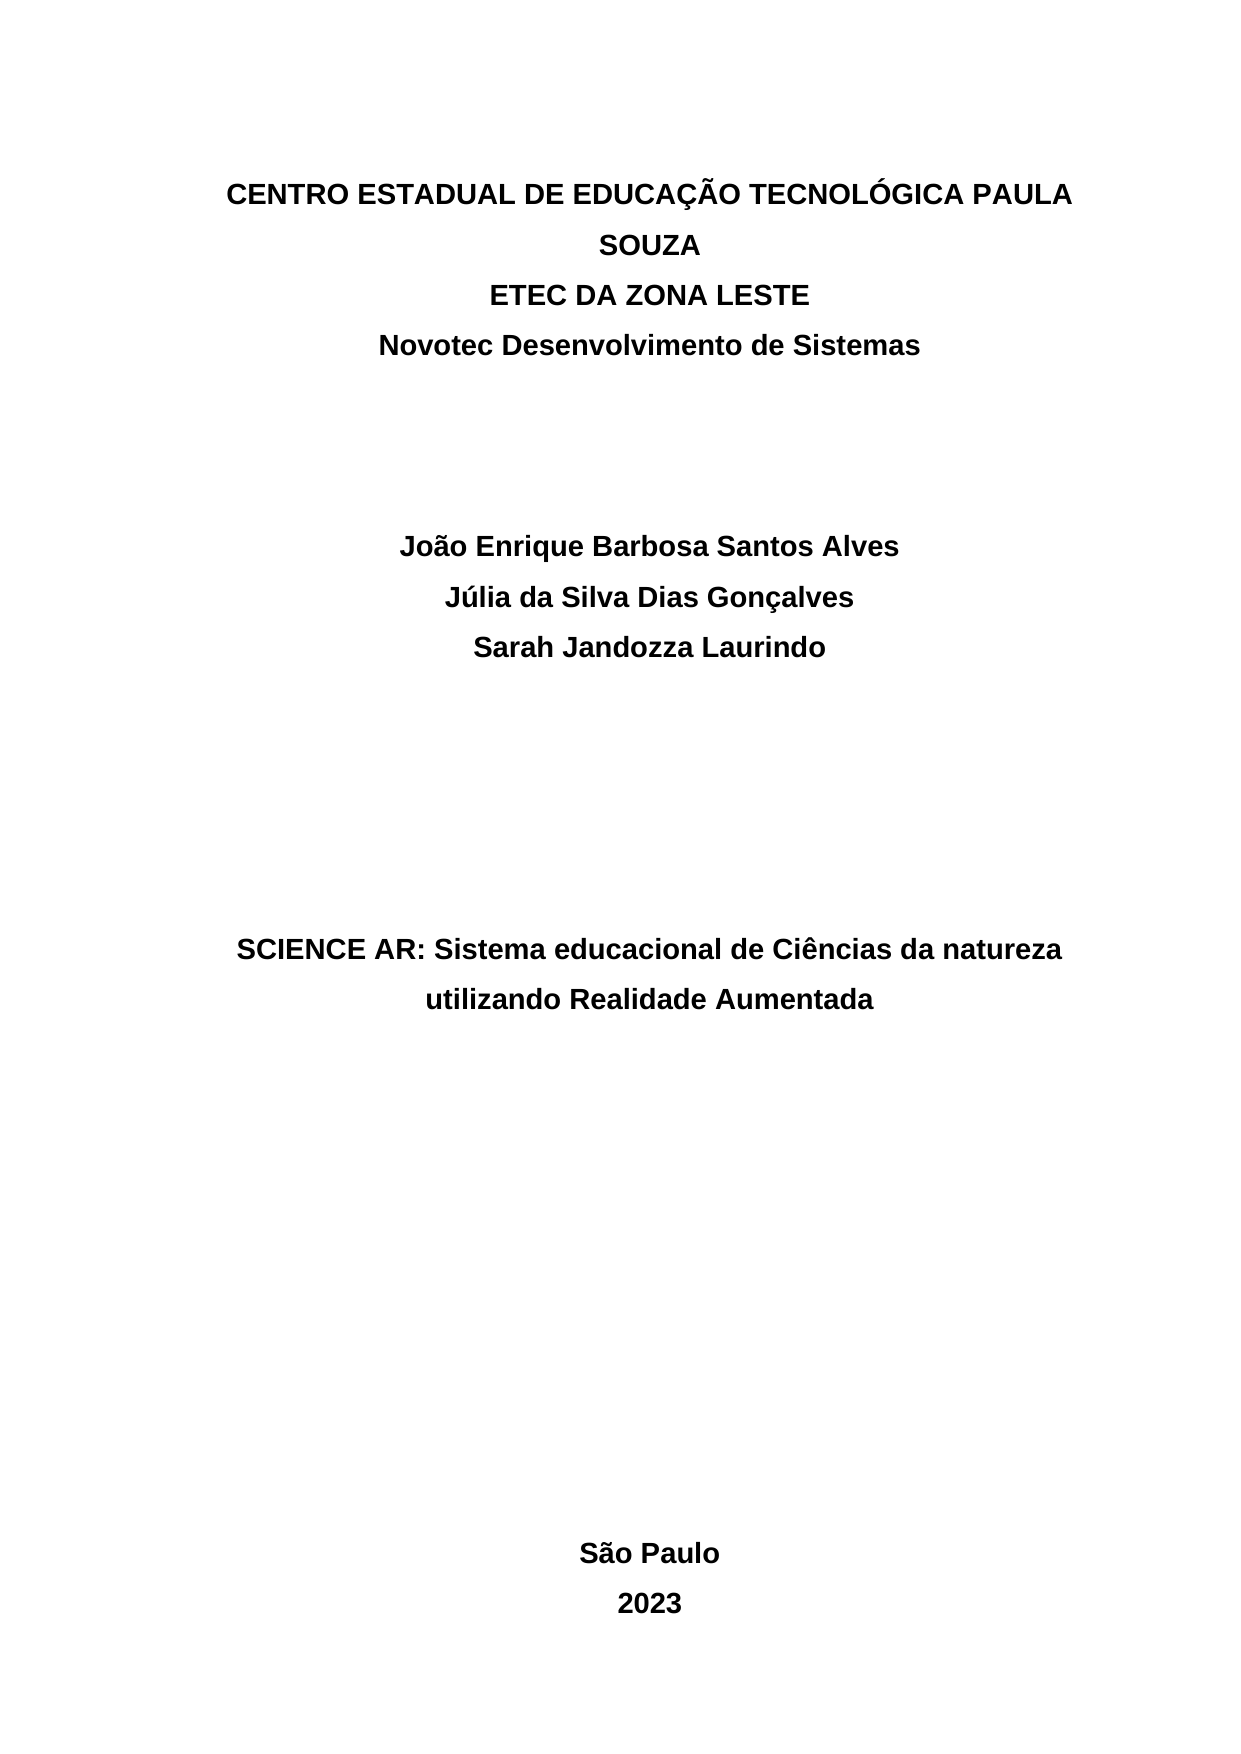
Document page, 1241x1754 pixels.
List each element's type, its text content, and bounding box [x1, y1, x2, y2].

text SCIENCE AR: Sistema educacional de Ciências da natureza utilizando Realidade Aumentada [177, 932, 1122, 1016]
text ETEC DA ZONA LESTE [177, 278, 1122, 311]
text João Enrique Barbosa Santos Alves [177, 529, 1122, 563]
text Novotec Desenvolvimento de Sistemas [177, 328, 1122, 362]
text Sarah Jandozza Laurindo [177, 630, 1122, 663]
text CENTRO ESTADUAL DE EDUCAÇÃO TECNOLÓGICA PAULA SOUZA [177, 177, 1122, 261]
text 2023 [177, 1586, 1122, 1619]
text Júlia da Silva Dias Gonçalves [177, 580, 1122, 613]
text São Paulo [177, 1536, 1122, 1569]
